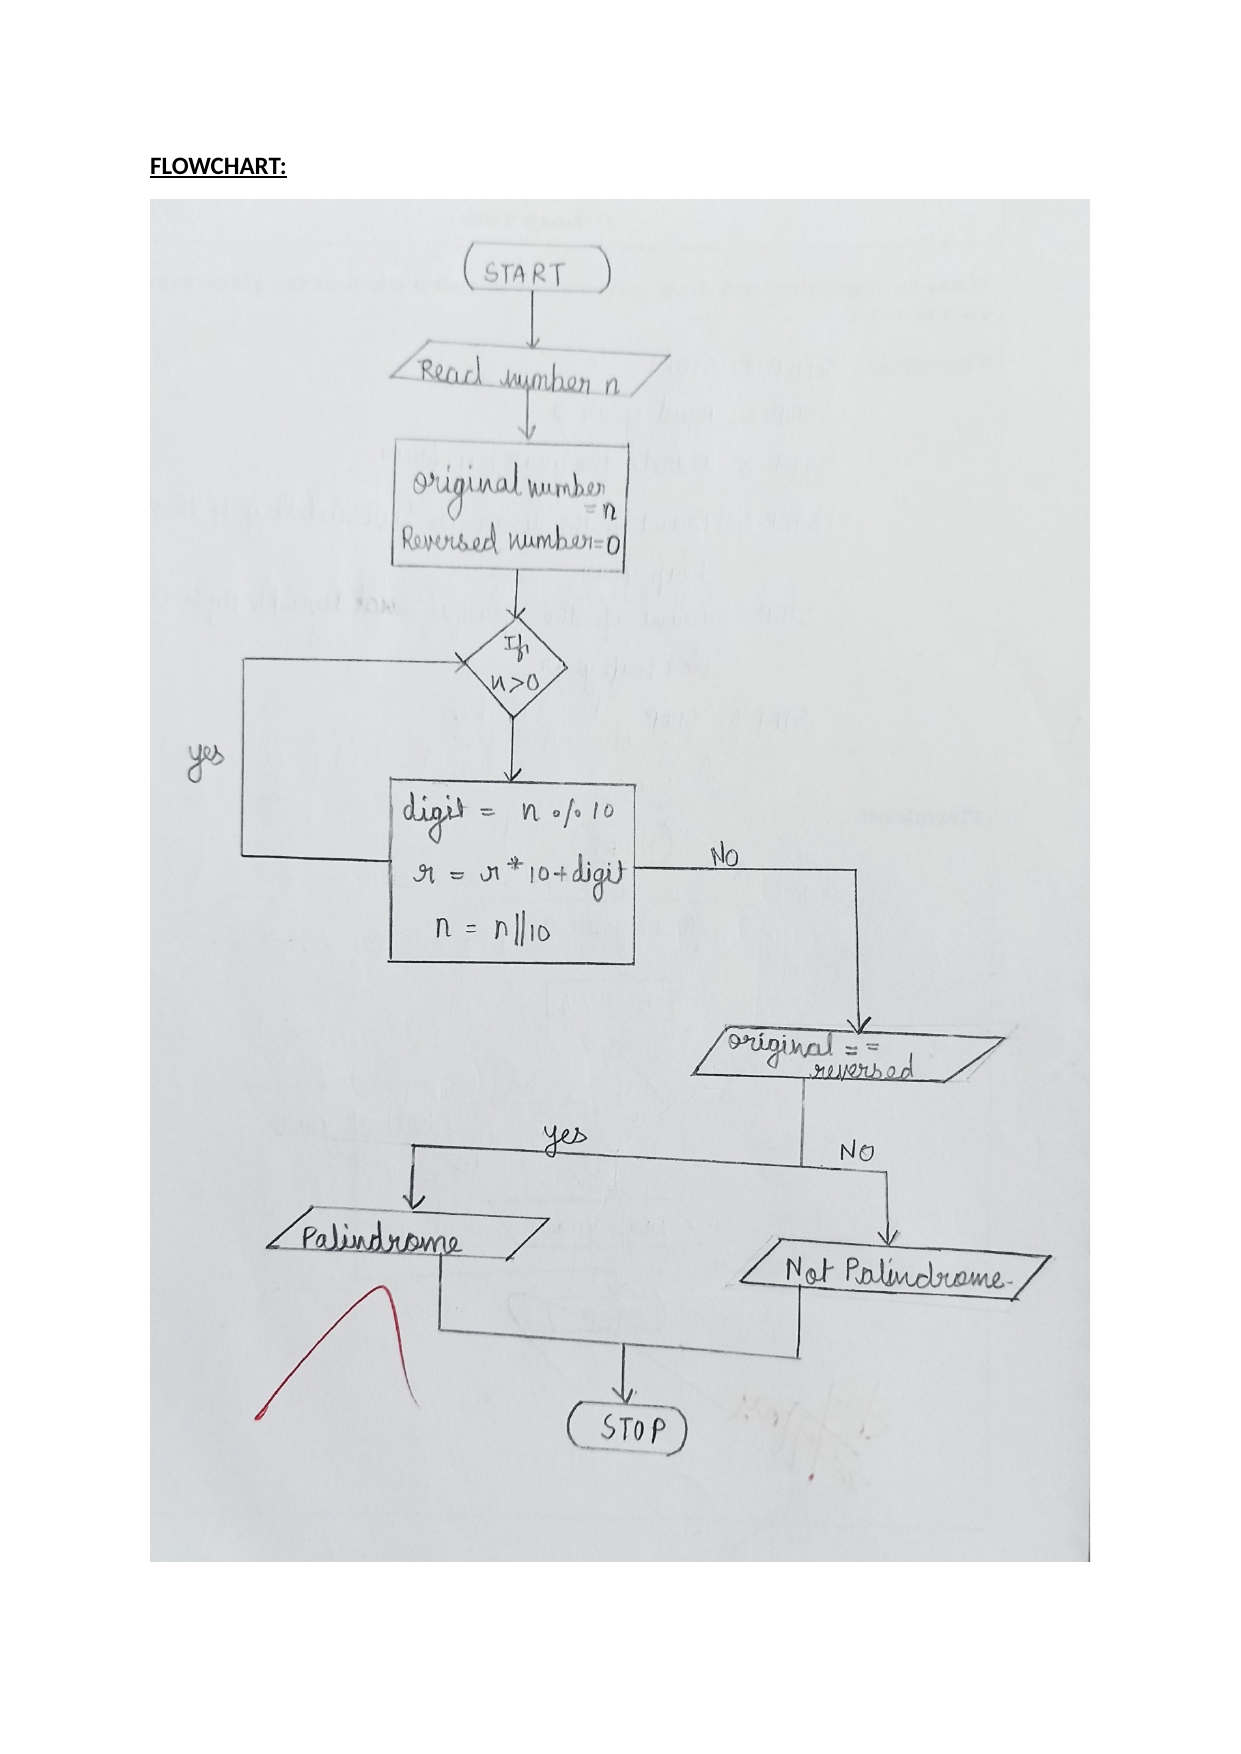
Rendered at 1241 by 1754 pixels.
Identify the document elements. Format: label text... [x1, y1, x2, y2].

text FLOWCHART: [150, 150, 1090, 181]
picture [150, 199, 1091, 1562]
